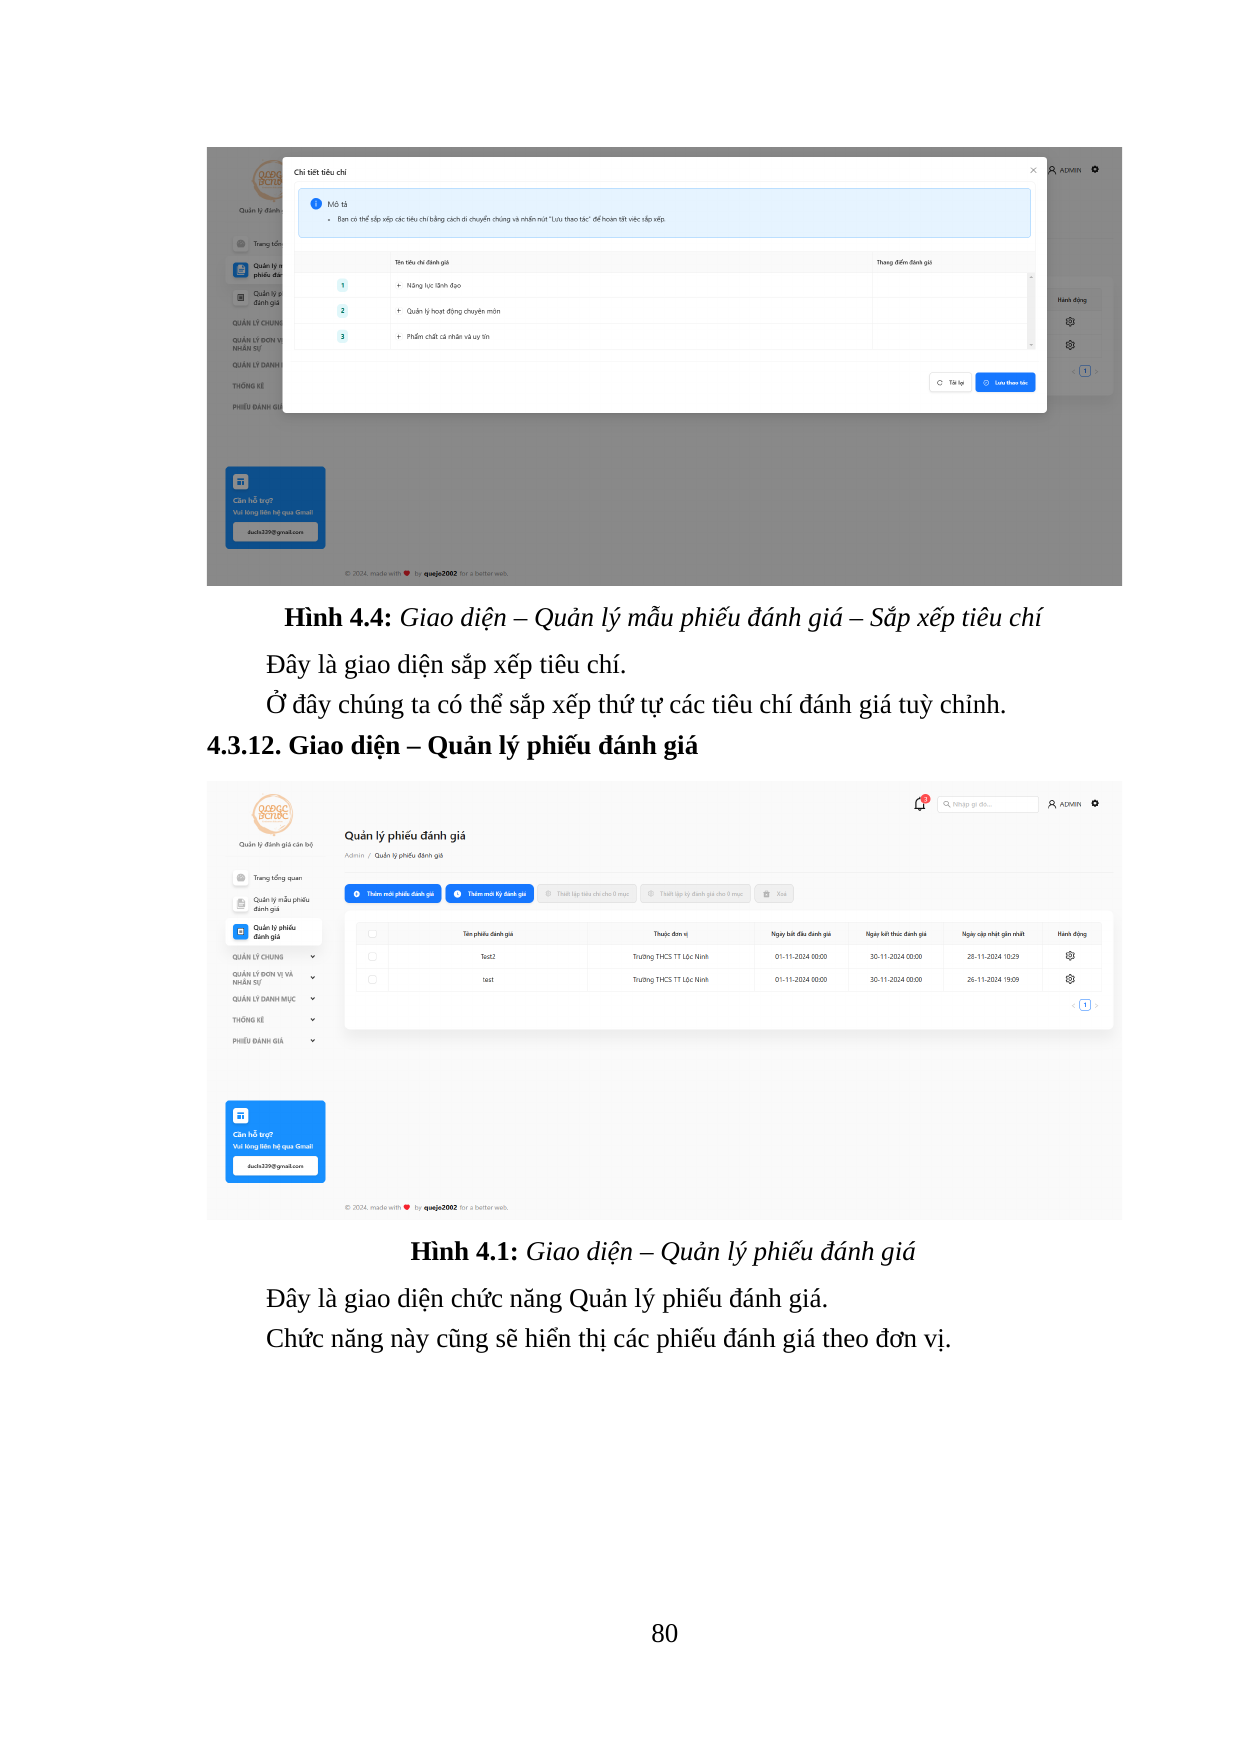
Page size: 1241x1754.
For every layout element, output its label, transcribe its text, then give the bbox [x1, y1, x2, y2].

text Giao diện – Quản lý phiếu đánh giá [207, 729, 1122, 760]
picture [206, 781, 1123, 1220]
text Đây là giao diện chức năng Quản lý phiếu đánh giá. [207, 1282, 1122, 1313]
picture [206, 147, 1123, 586]
title Giao diện – Quản lý phiếu đánh giá [207, 1235, 1122, 1267]
text Ở đây chúng ta có thể sắp xếp thứ tự các tiêu chí đánh giá tuỳ chỉnh. [207, 688, 1122, 719]
title Giao diện – Quản lý mẫu phiếu đánh giá – Sắp xếp tiêu chí [207, 601, 1122, 632]
text Chức năng này cũng sẽ hiển thị các phiếu đánh giá theo đơn vị. [207, 1322, 1122, 1354]
text Đây là giao diện sắp xếp tiêu chí. [207, 648, 1122, 679]
